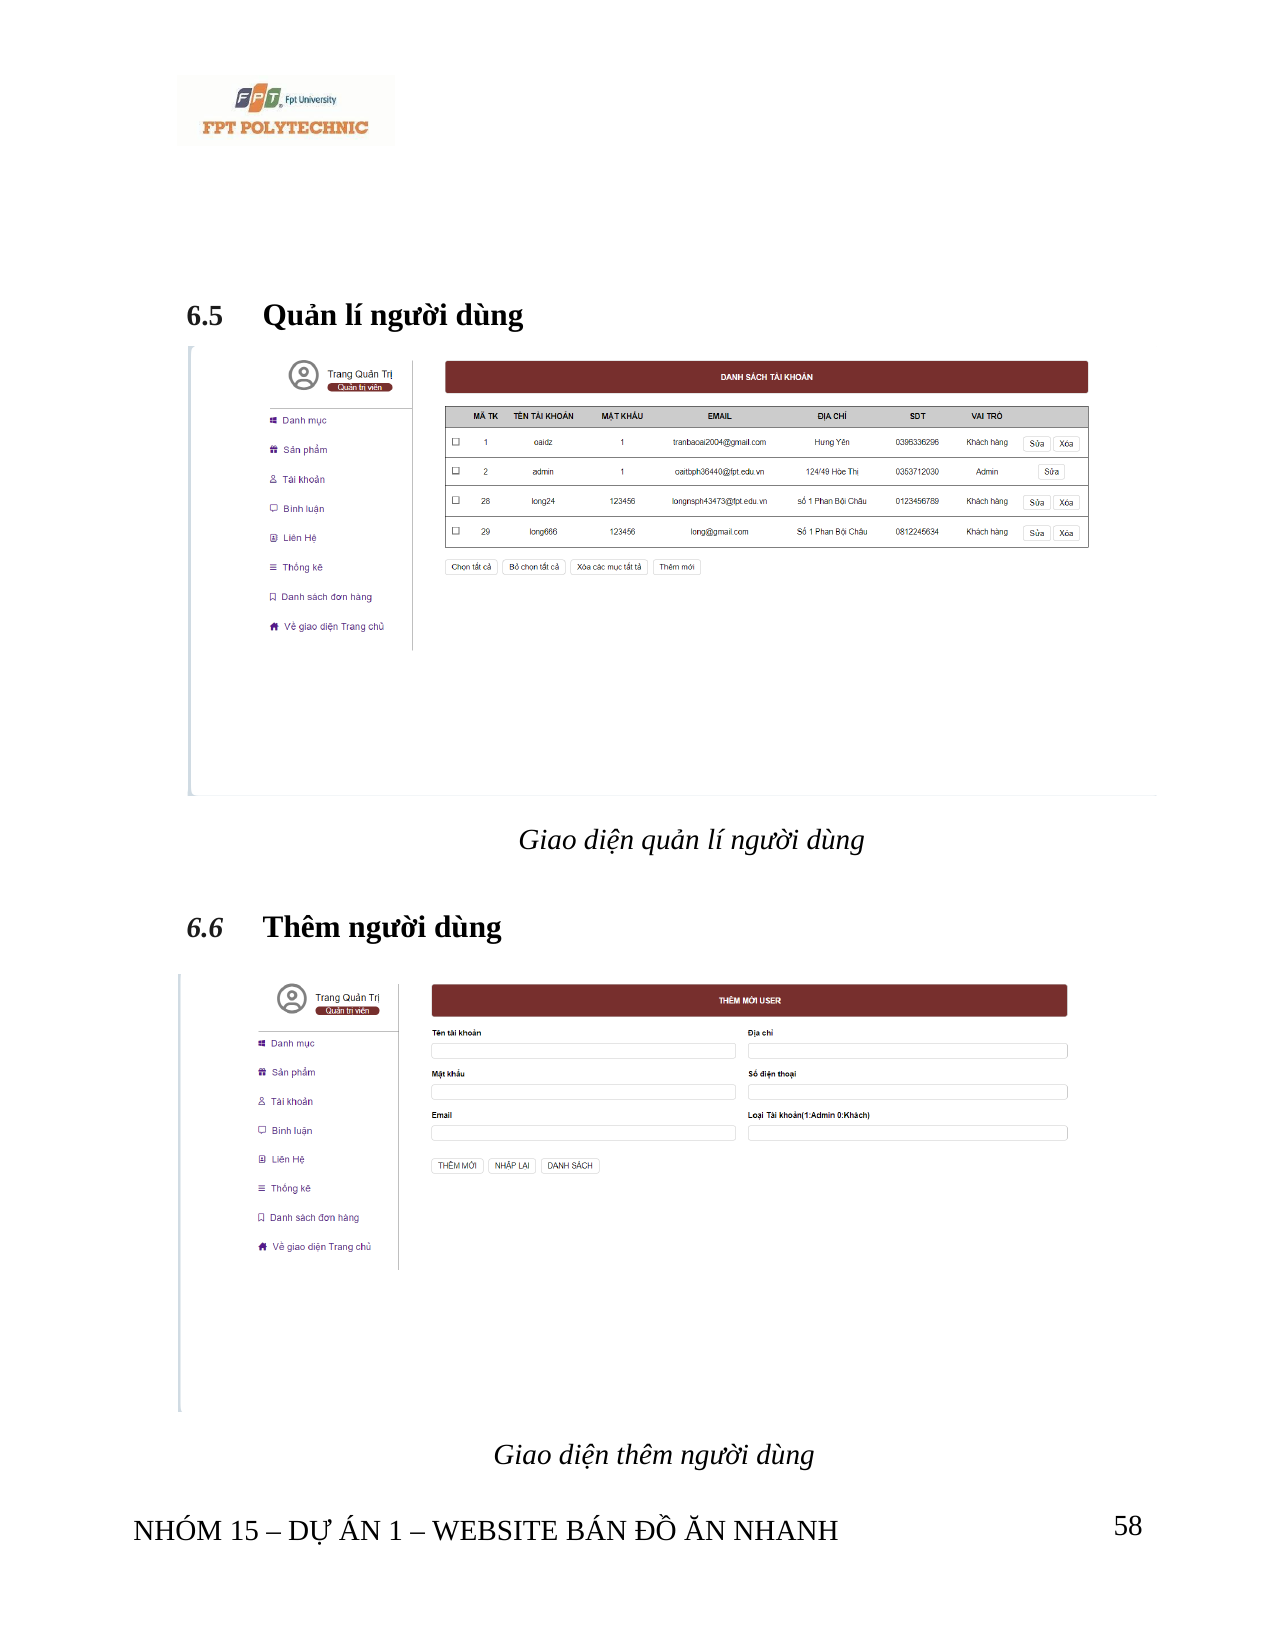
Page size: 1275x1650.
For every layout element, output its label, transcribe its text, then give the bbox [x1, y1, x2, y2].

picture [177, 75, 395, 146]
picture [187, 346, 1157, 796]
text Giao diện quản lí người dùng [187, 822, 1198, 856]
picture [178, 974, 1133, 1412]
subtitle Thêm người dùng [186, 908, 1198, 944]
text Giao diện thêm người dùng [112, 1437, 1198, 1471]
